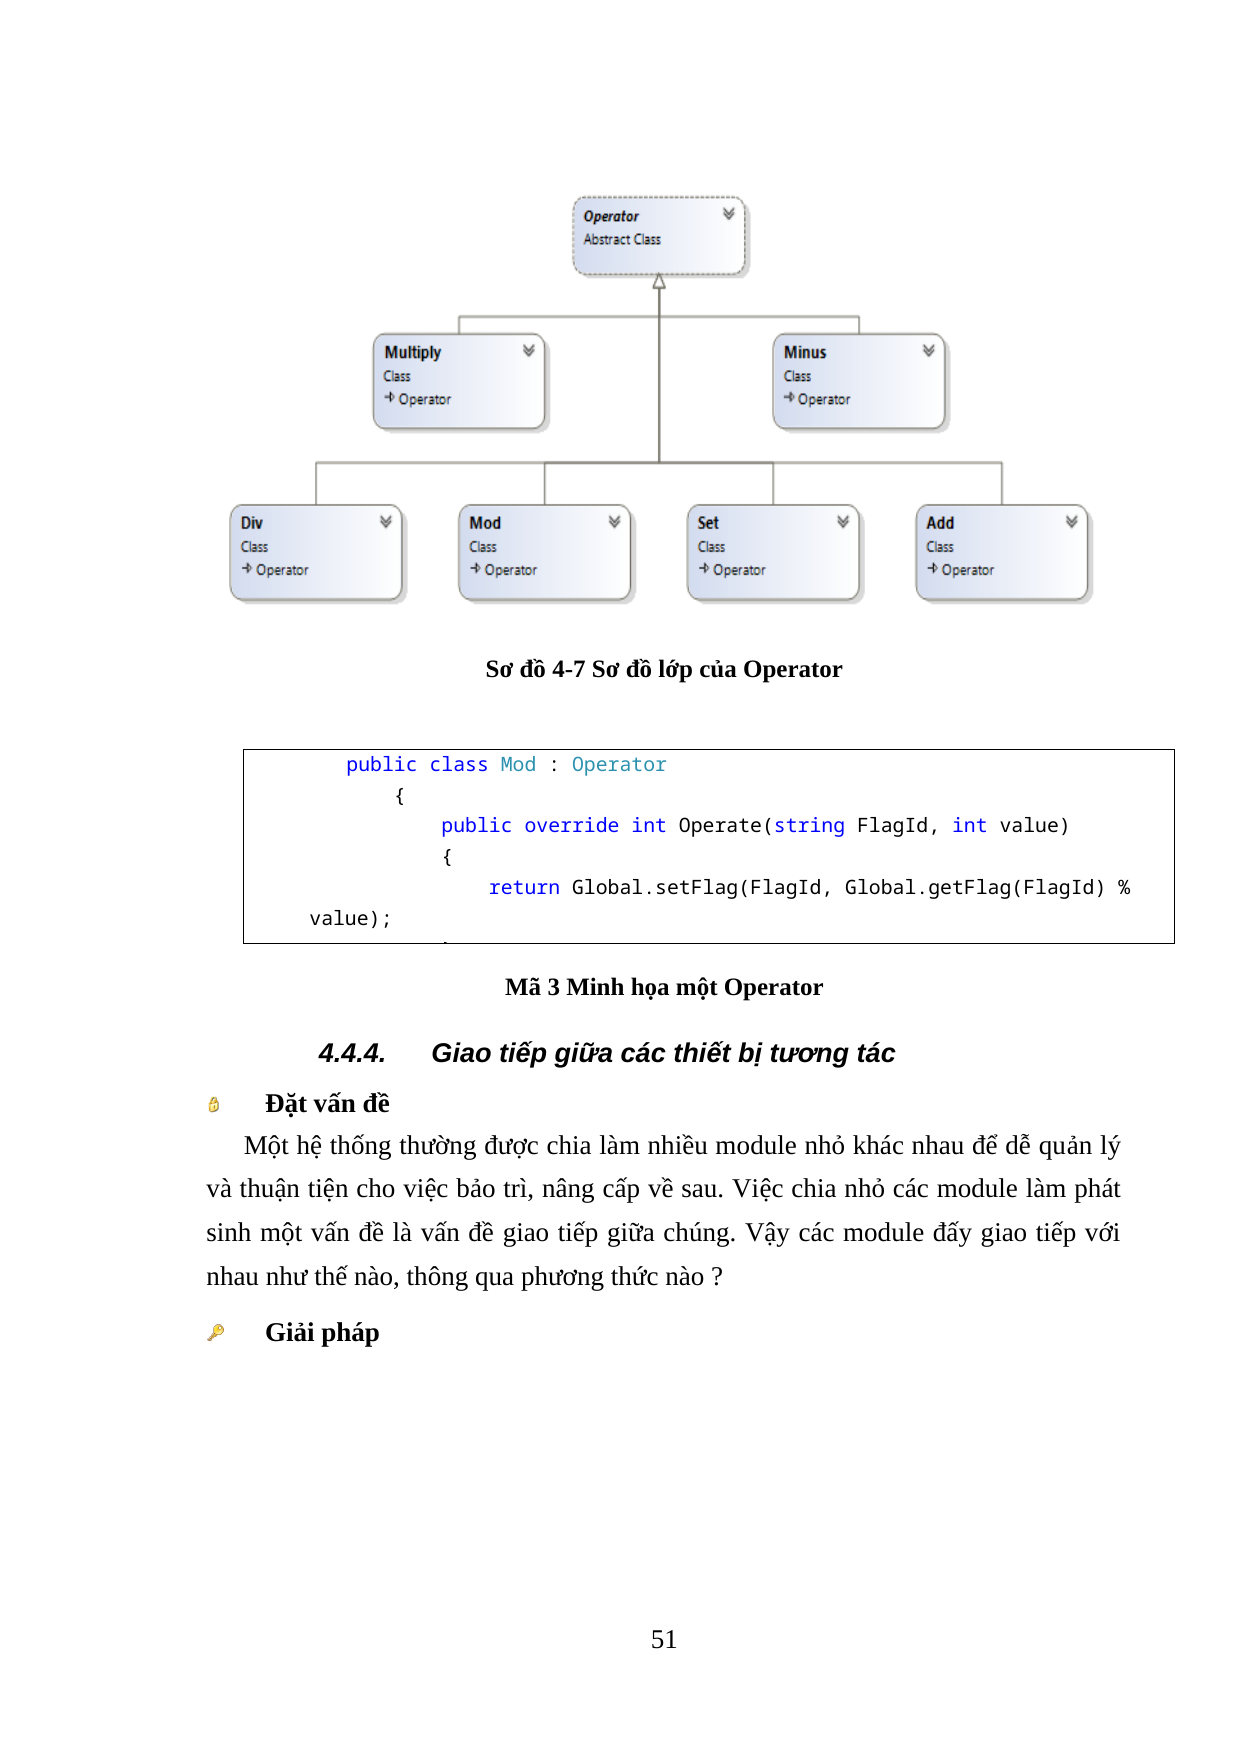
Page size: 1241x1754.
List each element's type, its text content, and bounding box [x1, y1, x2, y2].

text Giải pháp [206, 1316, 1122, 1347]
subtitle Giao tiếp giữa các thiết bị tương tác [281, 1037, 1122, 1068]
text Mã 3 Minh họa một Operator [206, 972, 1122, 1001]
text Đặt vấn đề [206, 1087, 1122, 1118]
picture [214, 177, 1114, 629]
text Một hệ thống thường được chia làm nhiều module nhỏ khác nhau để dễ quản lý và thuận tiện cho việc bảo trì, nâng cấp về sau. Việc chia nhỏ các module làm phát sinh một vấn đề là vấn đề giao tiếp giữa chúng. Vậy các module đấy giao tiếp với nhau như thế nào, thông qua phương thức nào ? [206, 1129, 1122, 1291]
picture [207, 1324, 224, 1341]
picture [207, 1095, 220, 1113]
